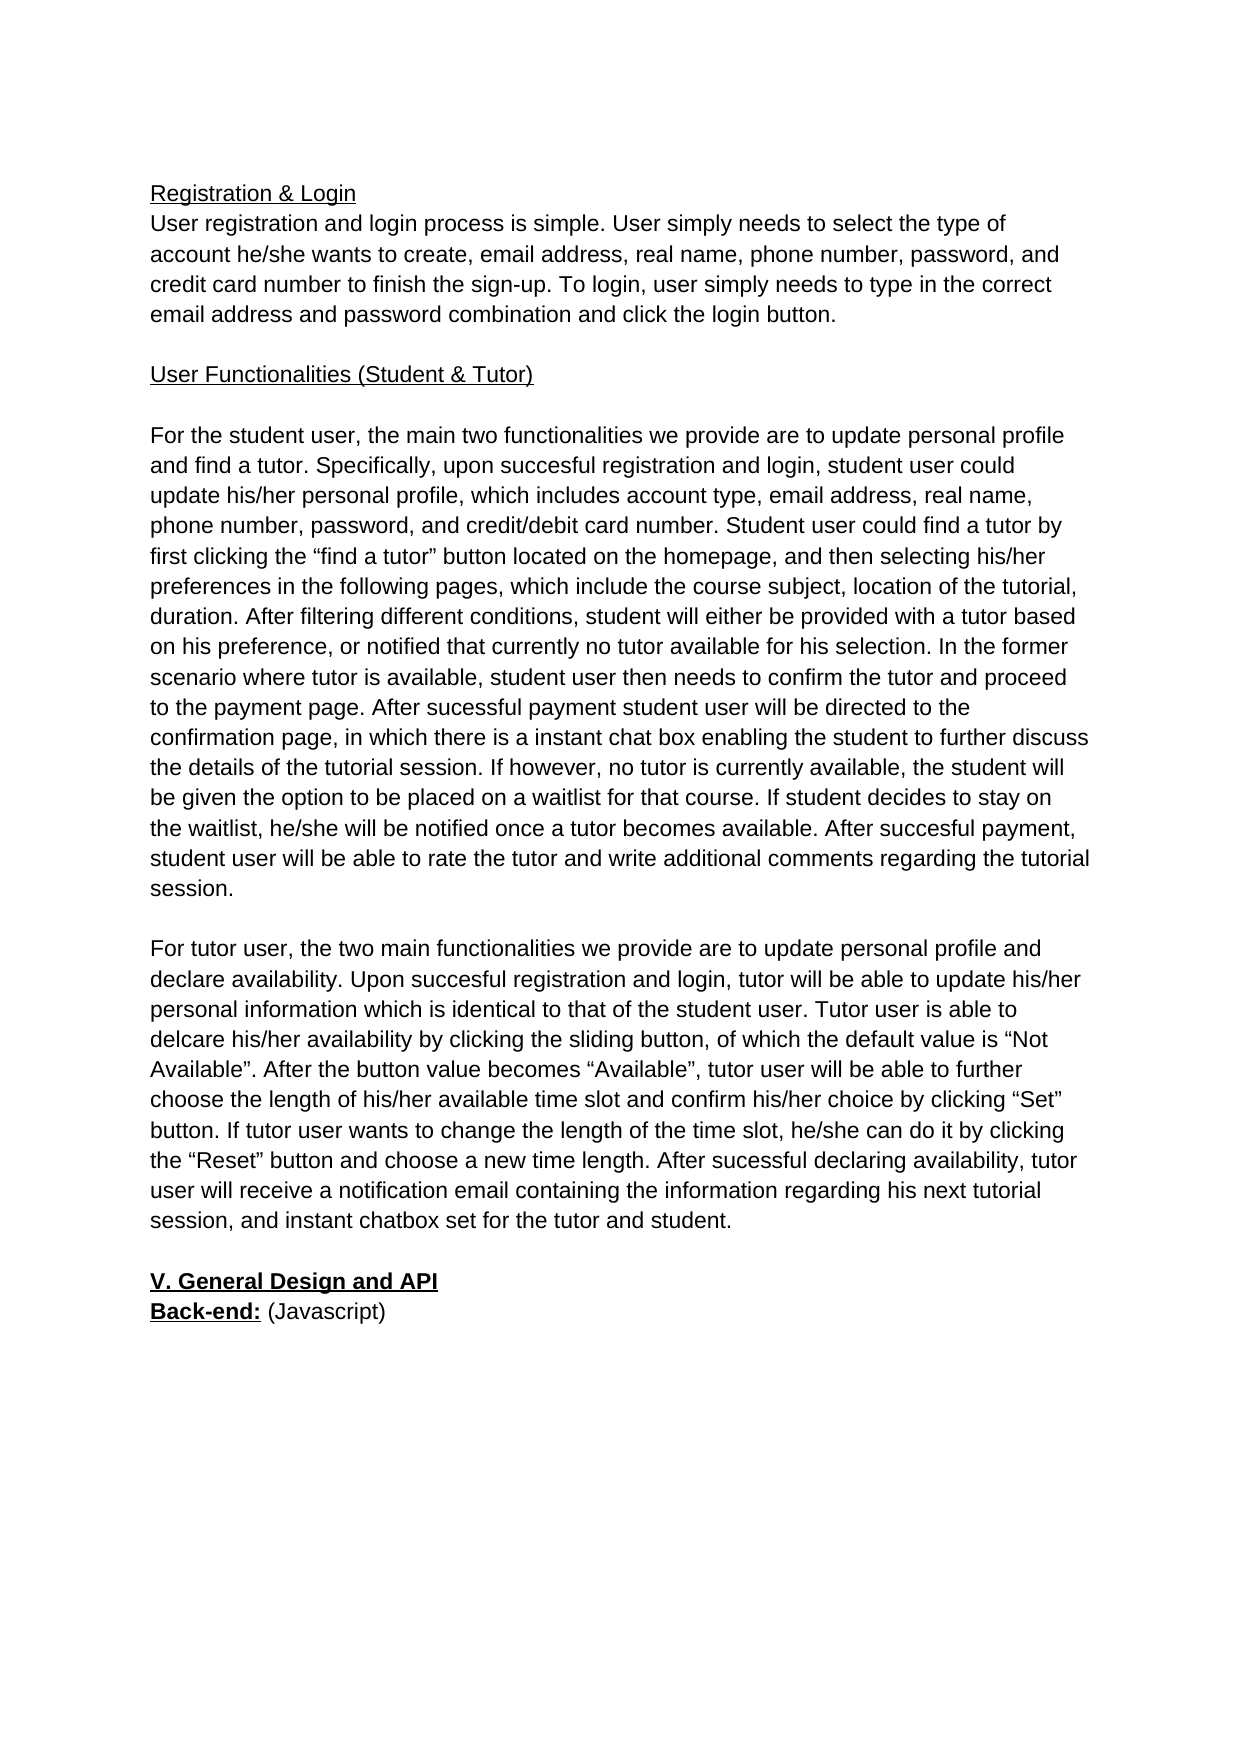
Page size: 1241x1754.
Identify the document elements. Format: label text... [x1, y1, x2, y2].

text User registration and login process is simple. User simply needs to select the type of account he/she wants to create, email address, real name, phone number, password, and credit card number to finish the sign-up. To login, user simply needs to type in the correct email address and password combination and click the login button. [150, 210, 1090, 327]
text For the student user, the main two functionalities we provide are to update personal profile and find a tutor. Specifically, upon succesful registration and login, student user could update his/her personal profile, which includes account type, email address, real name, phone number, password, and credit/debit card number. Student user could find a tutor by first clicking the “find a tutor” button located on the homepage, and then selecting his/her preferences in the following pages, which include the course subject, location of the tutorial, duration. After filtering different conditions, student will either be provided with a tutor based on his preference, or notified that currently no tutor available for his selection. In the former scenario where tutor is available, student user then needs to confirm the tutor and proceed to the payment page. After sucessful payment student user will be directed to the confirmation page, in which there is a instant chat box enabling the student to further discuss the details of the tutorial session. If however, no tutor is currently available, the student will be given the option to be placed on a waitlist for that course. If student decides to stay on the waitlist, he/she will be notified once a tutor becomes available. After succesful payment, student user will be able to rate the tutor and write additional comments regarding the tutorial session. [150, 422, 1090, 901]
text User Functionalities (Student & Tutor) [150, 361, 1090, 388]
text V. General Design and API [150, 1268, 1090, 1294]
text Registration & Login [150, 180, 1090, 207]
text Back-end: (Javascript) [150, 1298, 1090, 1324]
text For tutor user, the two main functionalities we provide are to update personal profile and declare availability. Upon succesful registration and login, tutor will be able to update his/her personal information which is identical to that of the student user. Tutor user is able to delcare his/her availability by clicking the sliding button, of which the default value is “Not Available”. After the button value becomes “Available”, tutor user will be able to further choose the length of his/her available time slot and confirm his/her choice by clicking “Set” button. If tutor user wants to change the length of the time slot, he/she can do it by clicking the “Reset” button and choose a new time length. After sucessful declaring availability, tutor user will receive a notification email containing the information regarding his next tutorial session, and instant chatbox set for the tutor and student. [150, 935, 1090, 1234]
